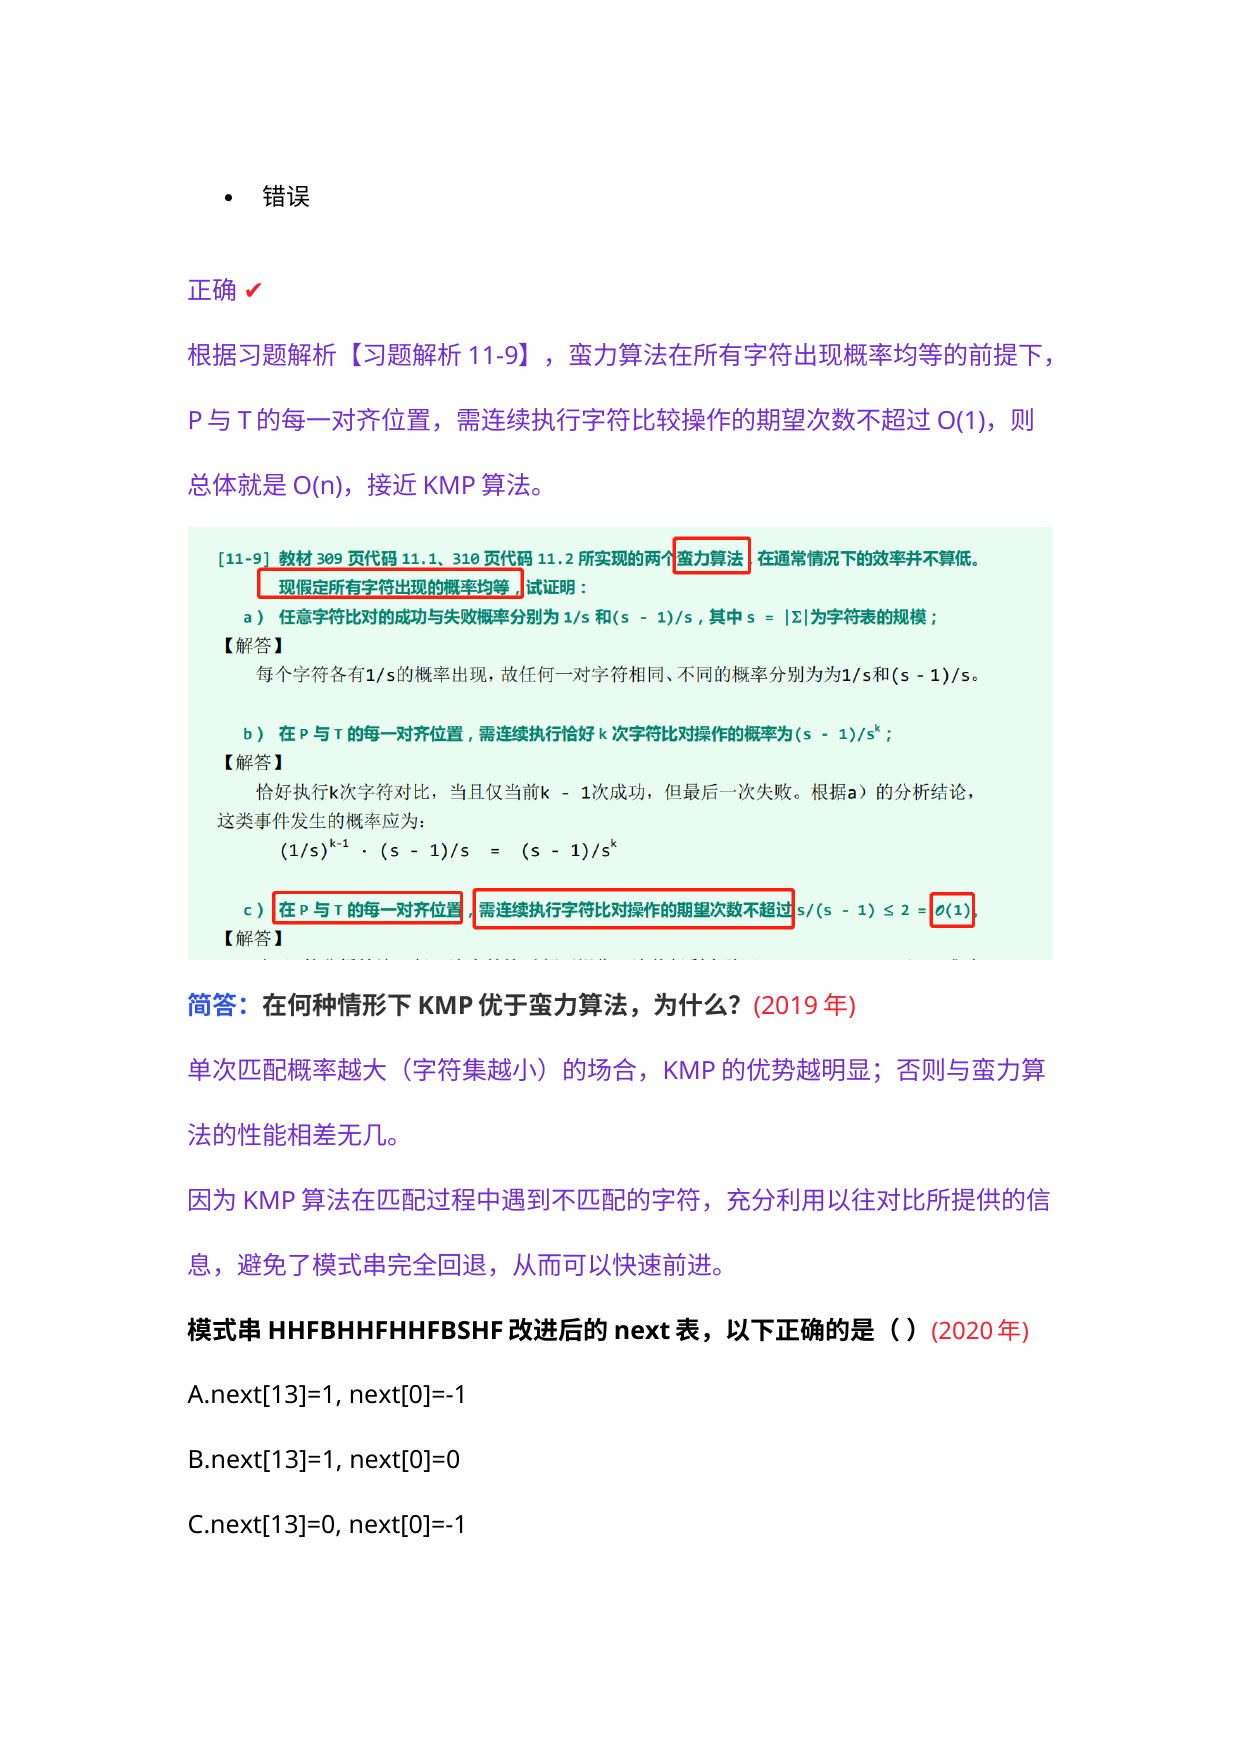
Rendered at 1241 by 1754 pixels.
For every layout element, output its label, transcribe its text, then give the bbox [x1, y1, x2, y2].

text 因为KMP算法在匹配过程中遇到不匹配的字符，充分利用以往对比所提供的信息，避免了模式串完全回退，从而可以快速前进。 [187, 1166, 1053, 1296]
text 根据习题解析【习题解析11-9】，蛮力算法在所有字符出现概率均等的前提下，P与T的每一对齐位置，需连续执行字符比较操作的期望次数不超过O(1)，则总体就是O(n)，接近KMP算法。 [187, 321, 1053, 516]
text 简答：在何种情形下KMP优于蛮力算法，为什么？(2019年) [187, 971, 1053, 1036]
text C.next[13]=0, next[0]=-1 [187, 1491, 1053, 1556]
picture [187, 527, 1053, 960]
text 单次匹配概率越大（字符集越小）的场合，KMP的优势越明显；否则与蛮力算法的性能相差无几。 [187, 1036, 1053, 1166]
text 模式串HHFBHHFHHFBSHF改进后的next表，以下正确的是（ ）(2020年) [187, 1296, 1053, 1361]
list 错误 [225, 162, 1053, 227]
text 正确 ✔ [187, 256, 1053, 321]
text A.next[13]=1, next[0]=-1 [187, 1361, 1053, 1426]
text B.next[13]=1, next[0]=0 [187, 1426, 1053, 1491]
